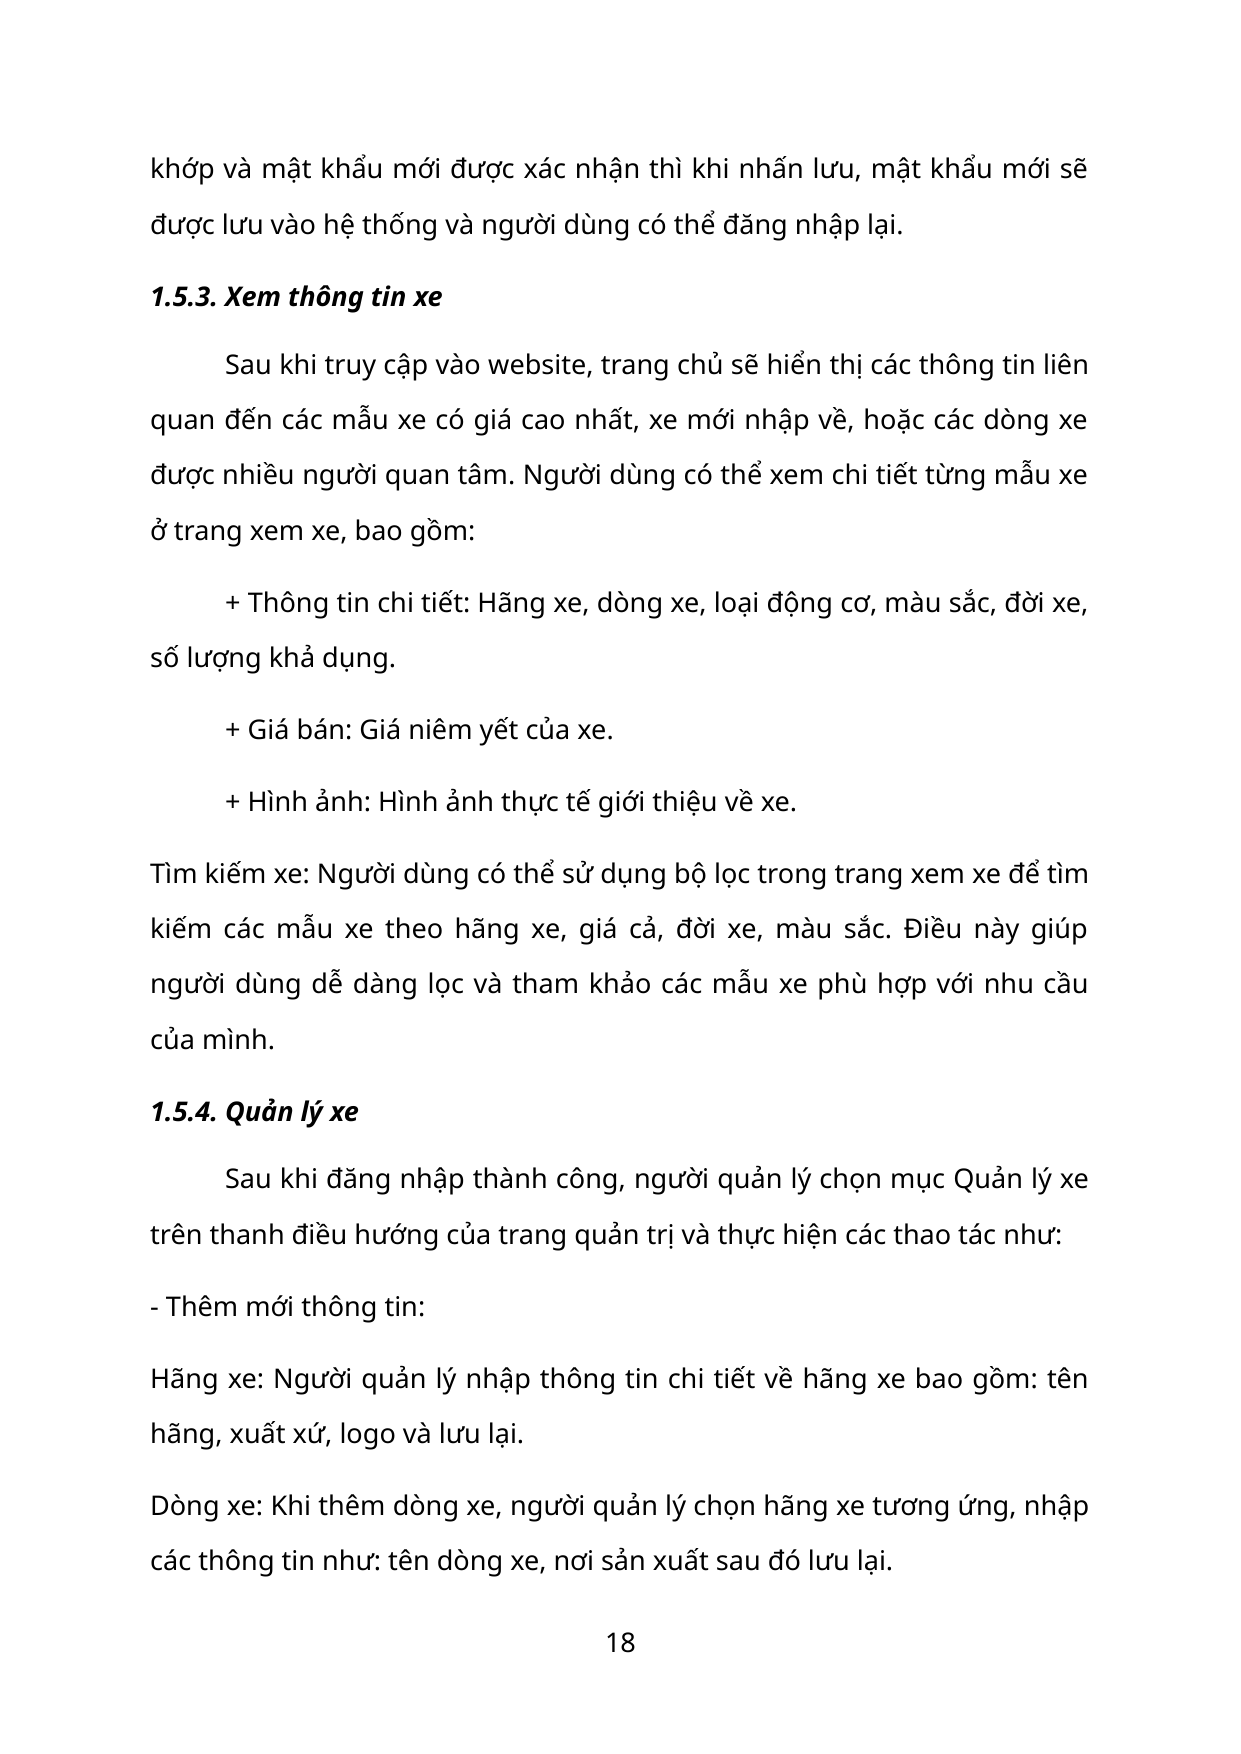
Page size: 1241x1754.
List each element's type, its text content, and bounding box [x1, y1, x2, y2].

text + Giá bán: Giá niêm yết của xe. [150, 710, 1090, 747]
text Tìm kiếm xe: Người dùng có thể sử dụng bộ lọc trong trang xem xe để tìm kiếm các mẫu xe theo hãng xe, giá cả, đời xe, màu sắc. Điều này giúp người dùng dễ dàng lọc và tham khảo các mẫu xe phù hợp với nhu cầu của mình. [150, 854, 1090, 1057]
text - Thêm mới thông tin: [150, 1287, 1090, 1324]
text Sau khi truy cập vào website, trang chủ sẽ hiển thị các thông tin liên quan đến các mẫu xe có giá cao nhất, xe mới nhập về, hoặc các dòng xe được nhiều người quan tâm. Người dùng có thể xem chi tiết từng mẫu xe ở trang xem xe, bao gồm: [150, 345, 1090, 548]
text Dòng xe: Khi thêm dòng xe, người quản lý chọn hãng xe tương ứng, nhập các thông tin như: tên dòng xe, nơi sản xuất sau đó lưu lại. [150, 1487, 1090, 1579]
subtitle 1.5.4. Quản lý xe [150, 1092, 1090, 1129]
text Hãng xe: Người quản lý nhập thông tin chi tiết về hãng xe bao gồm: tên hãng, xuất xứ, logo và lưu lại. [150, 1359, 1090, 1451]
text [150, 150, 1090, 242]
text + Hình ảnh: Hình ảnh thực tế giới thiệu về xe. [150, 782, 1090, 819]
text Sau khi đăng nhập thành công, người quản lý chọn mục Quản lý xe trên thanh điều hướng của trang quản trị và thực hiện các thao tác như: [150, 1160, 1090, 1252]
text + Thông tin chi tiết: Hãng xe, dòng xe, loại động cơ, màu sắc, đời xe, số lượng khả dụng. [150, 583, 1090, 675]
subtitle 1.5.3. Xem thông tin xe [150, 277, 1090, 314]
